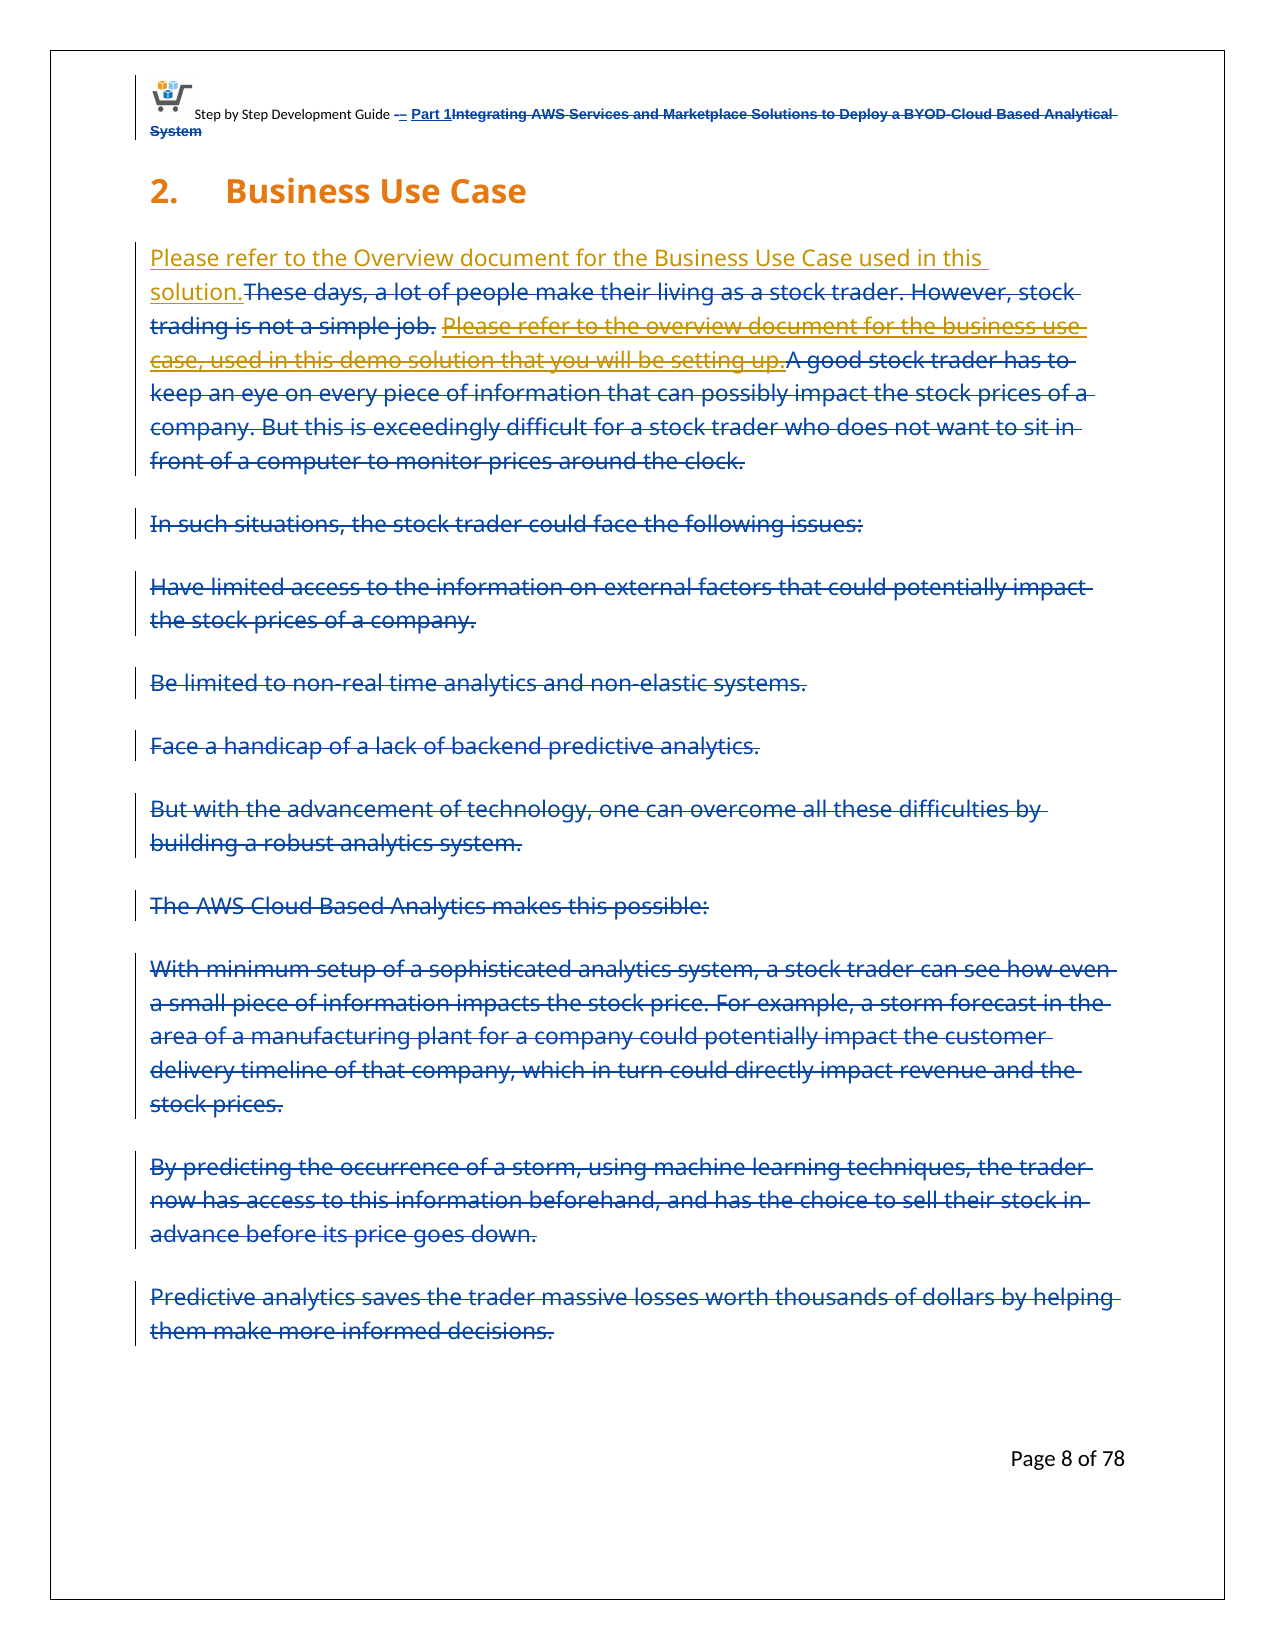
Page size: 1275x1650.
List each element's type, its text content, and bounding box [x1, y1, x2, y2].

picture [150, 75, 195, 120]
list Business Use Case [150, 168, 1125, 213]
